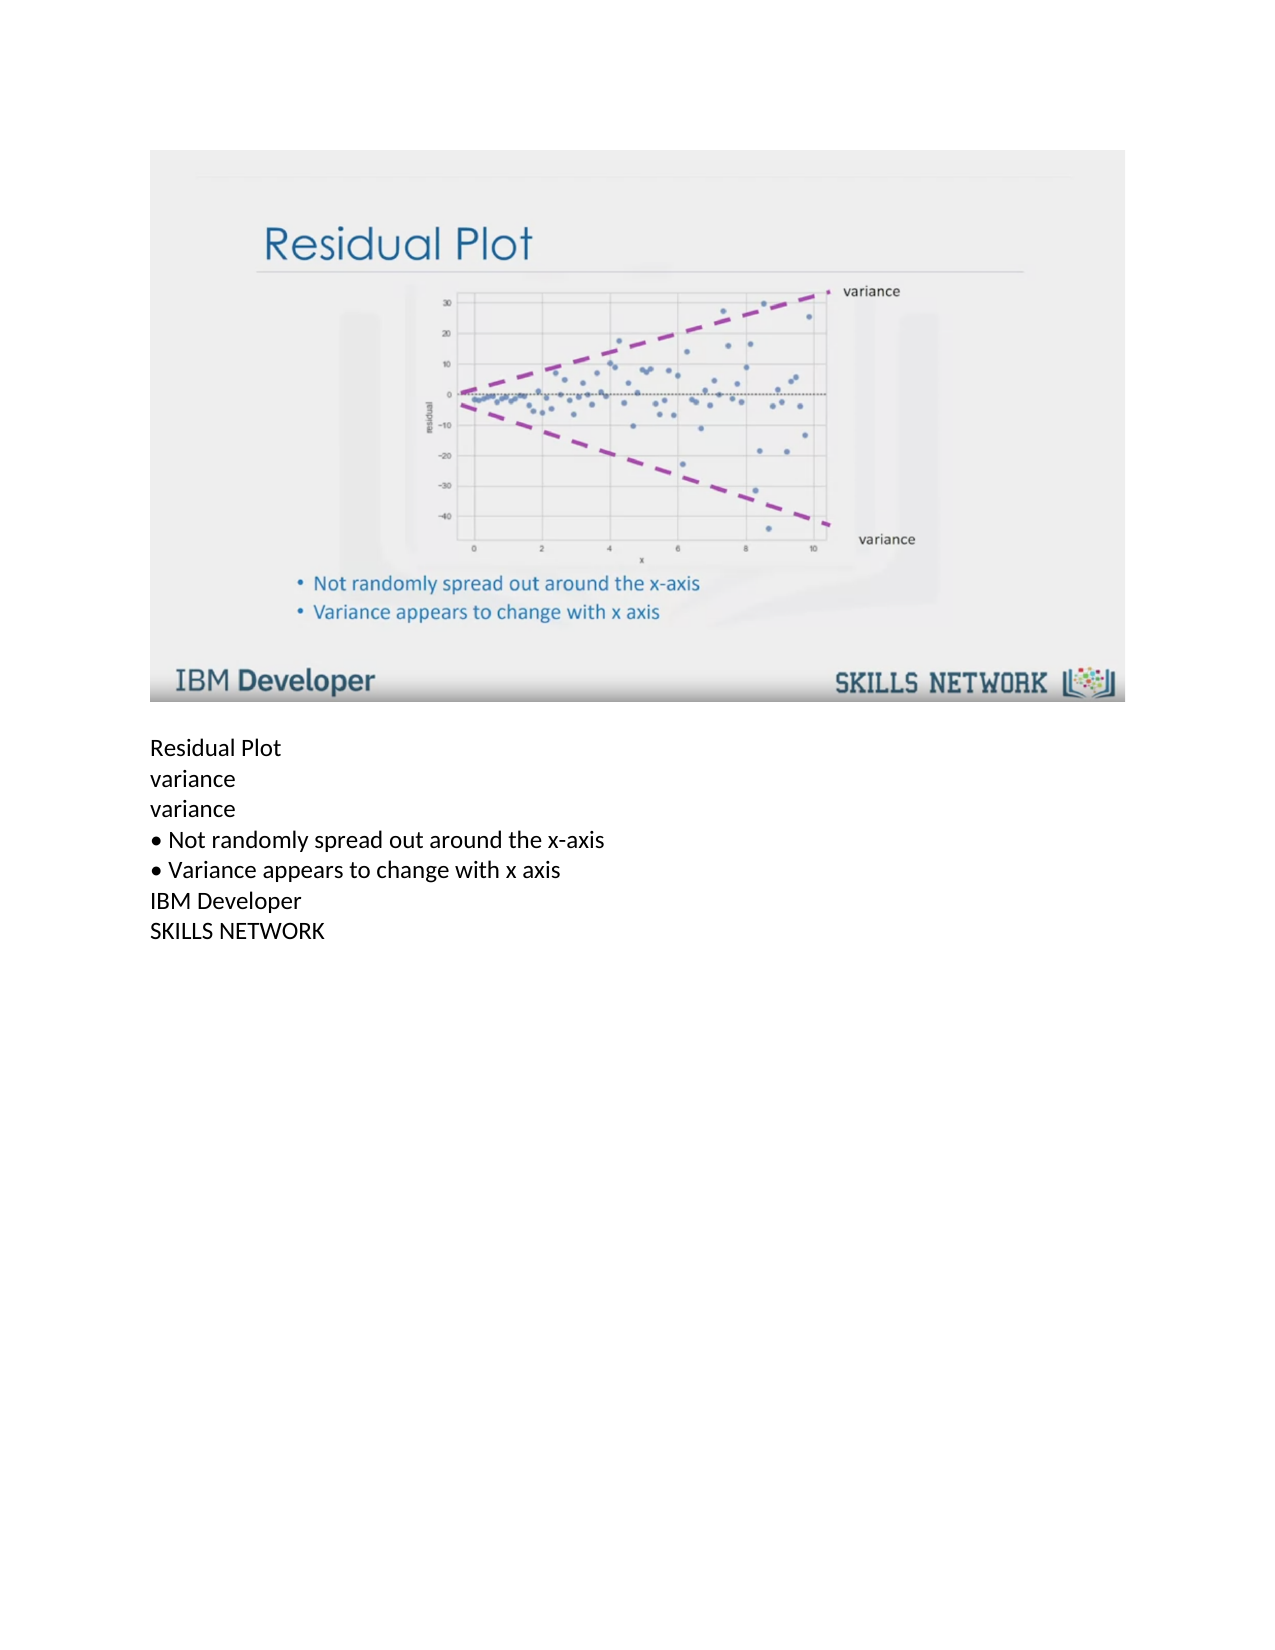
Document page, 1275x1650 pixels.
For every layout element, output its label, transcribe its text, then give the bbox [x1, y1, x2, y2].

text • Not randomly spread out around the x-axis [150, 824, 1125, 854]
text Residual Plot [150, 732, 1125, 763]
text variance [150, 793, 1125, 824]
picture [150, 150, 1125, 702]
text • Variance appears to change with x axis [150, 854, 1125, 885]
text SKILLS NETWORK [150, 915, 1125, 946]
text IBM Developer [150, 885, 1125, 915]
text variance [150, 763, 1125, 793]
